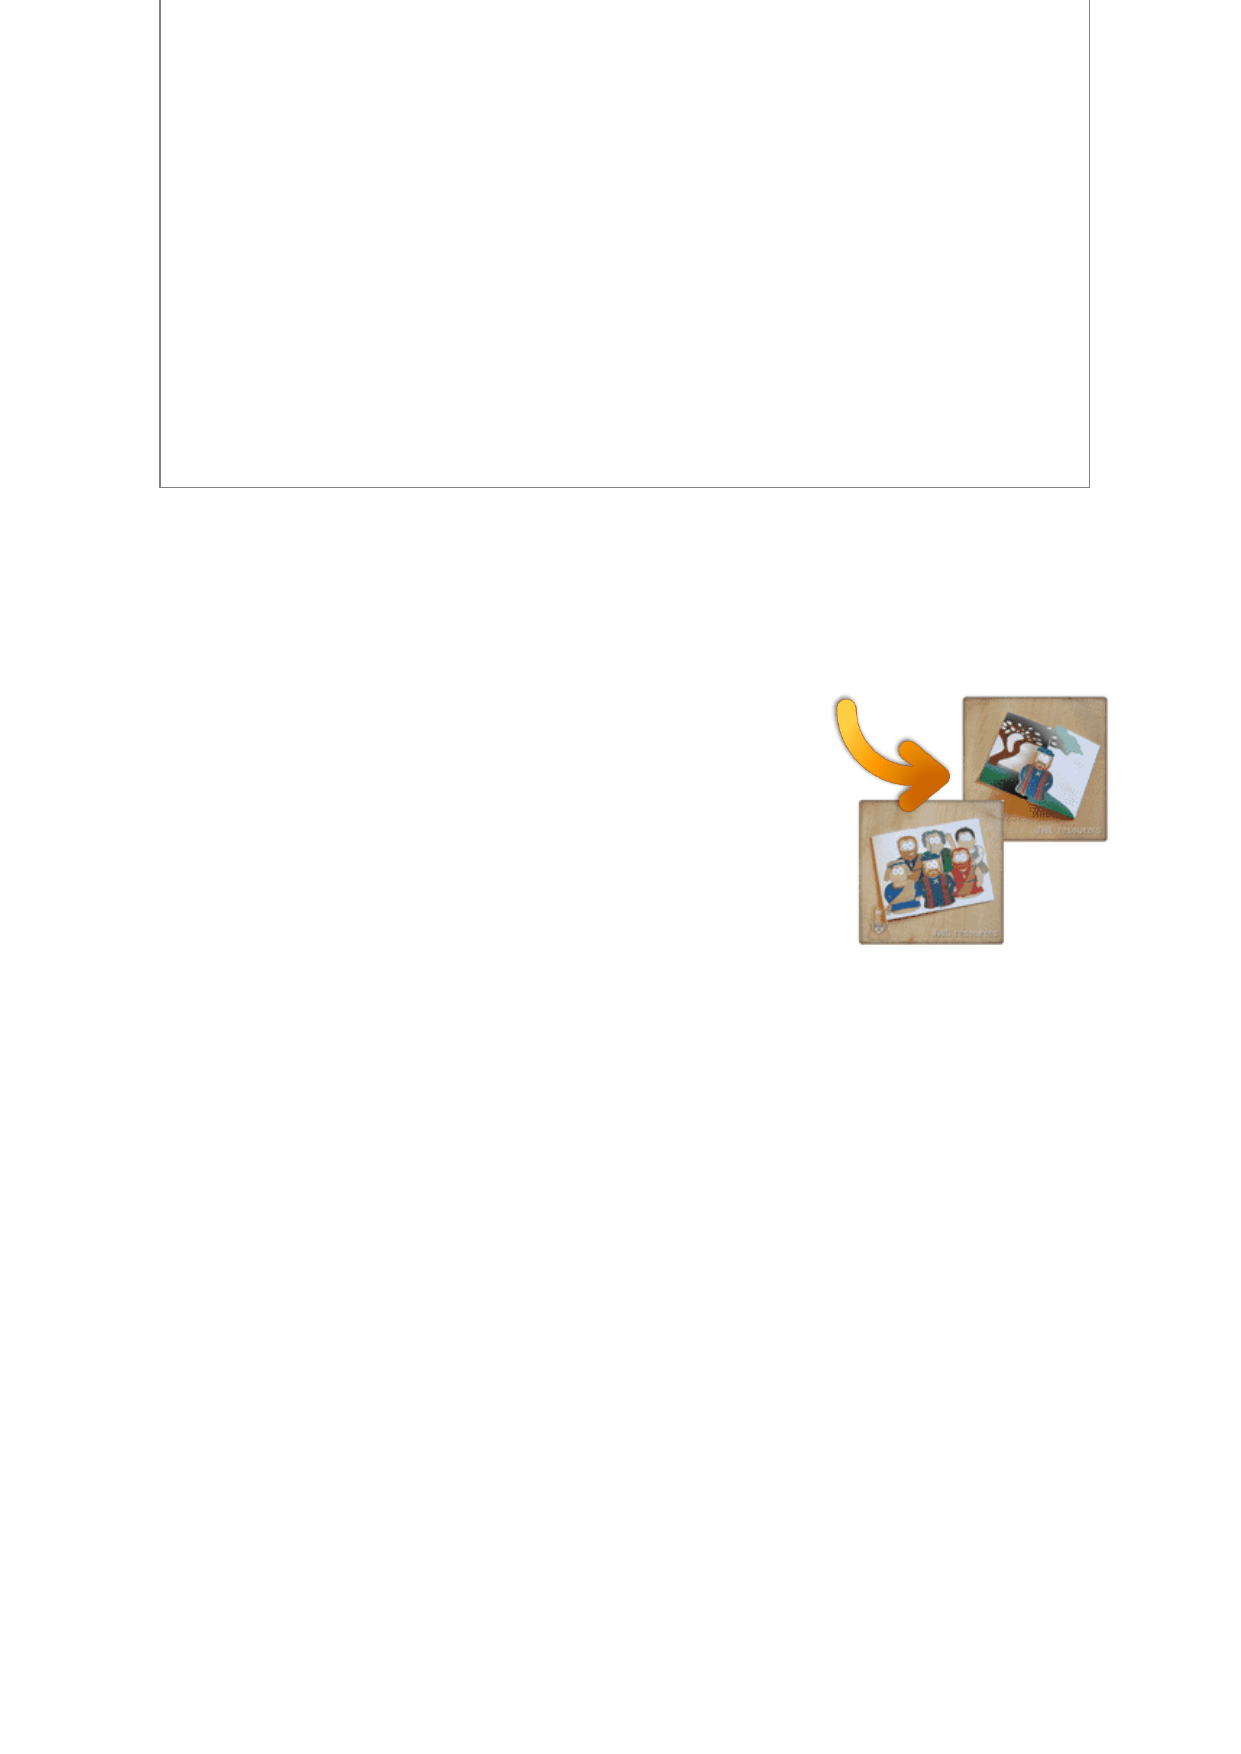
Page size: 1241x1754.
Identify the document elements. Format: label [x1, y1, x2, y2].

picture [826, 688, 1118, 953]
